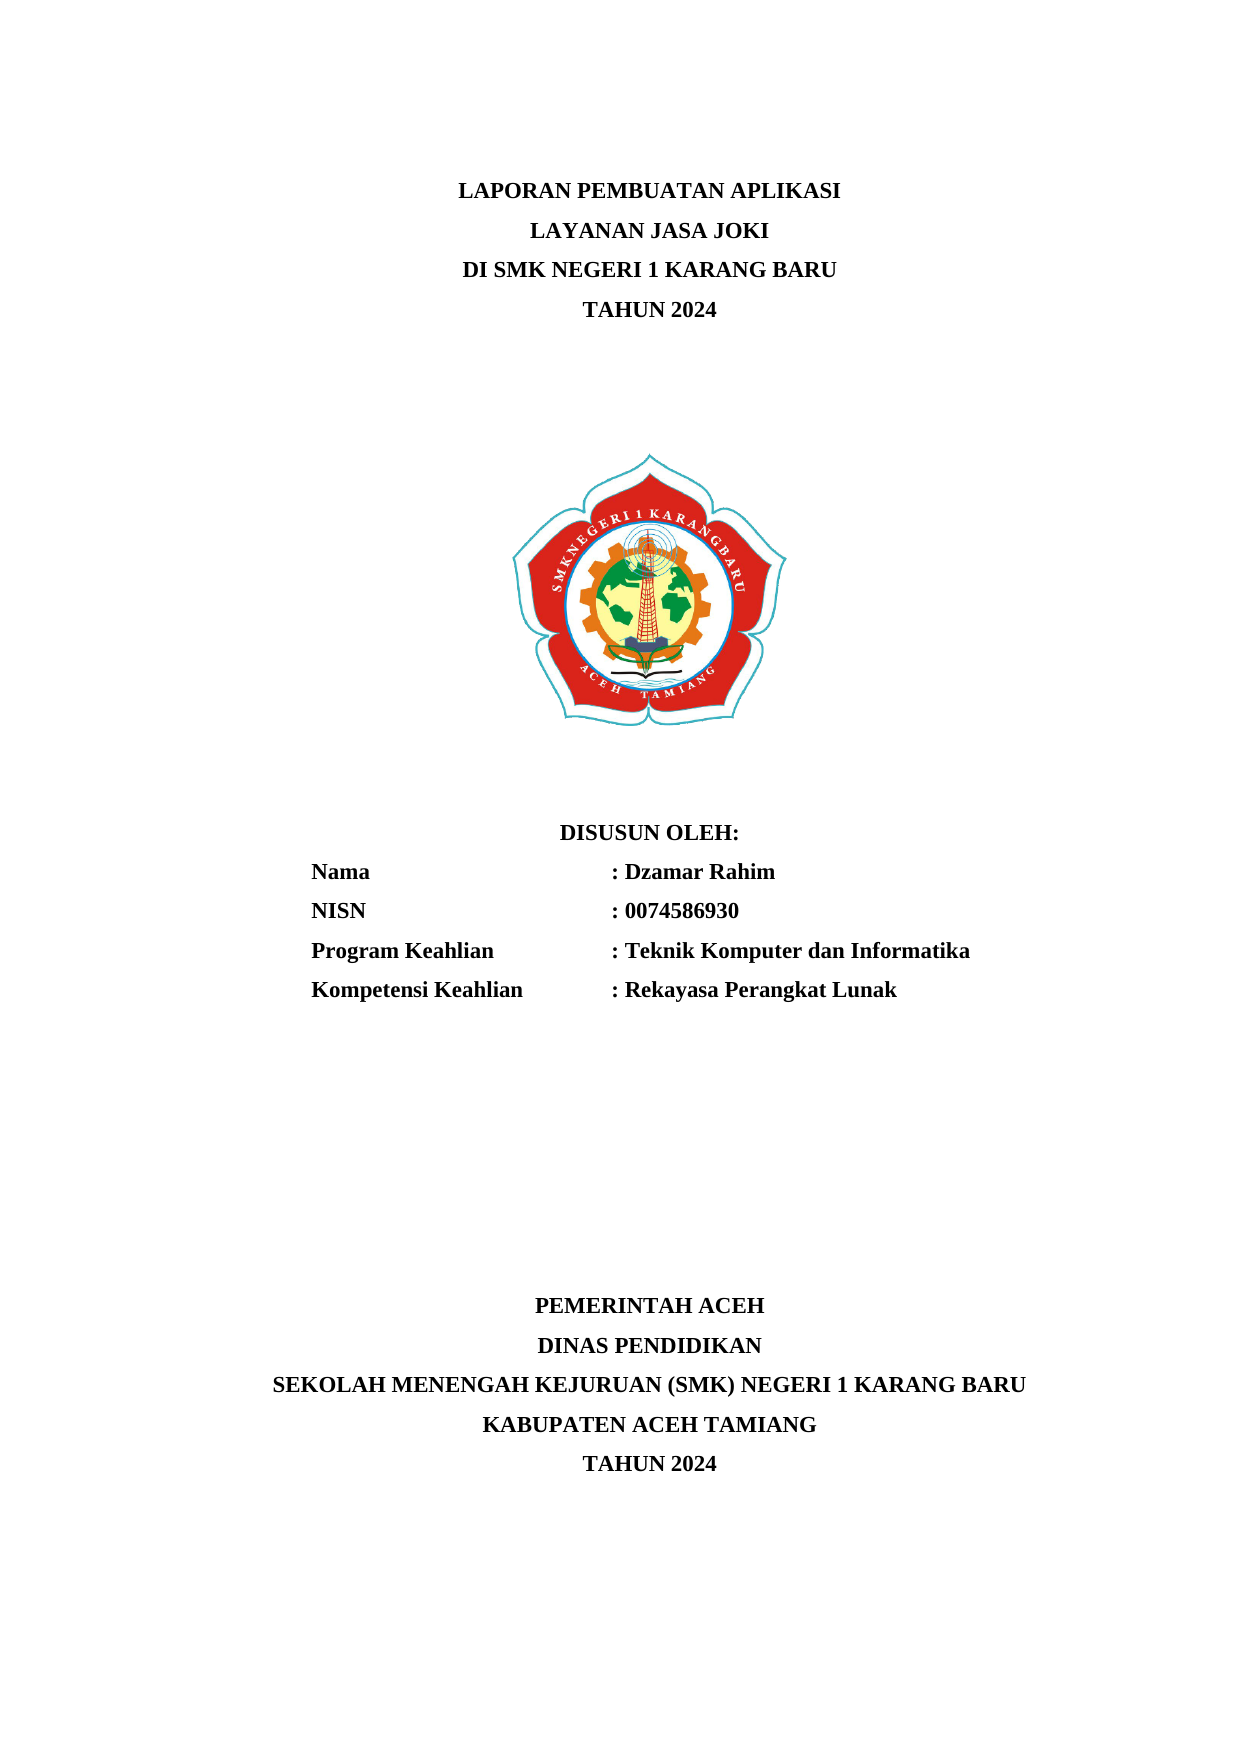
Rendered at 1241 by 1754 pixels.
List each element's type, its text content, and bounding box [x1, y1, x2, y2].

text TAHUN 2024 [236, 1450, 1063, 1477]
text Nama : Dzamar Rahim [236, 858, 1063, 884]
text LAYANAN JASA JOKI [236, 217, 1063, 243]
text Program Keahlian : Teknik Komputer dan Informatika [236, 937, 1152, 963]
picture [512, 453, 787, 726]
text NISN : 0074586930 [236, 897, 1063, 924]
text PEMERINTAH ACEH [236, 1292, 1063, 1319]
text DINAS PENDIDIKAN [236, 1332, 1063, 1358]
text KABUPATEN ACEH TAMIANG [236, 1411, 1063, 1437]
text TAHUN 2024 [236, 296, 1063, 322]
text DI SMK NEGERI 1 KARANG BARU [236, 256, 1063, 282]
text Kompetensi Keahlian : Rekayasa Perangkat Lunak [236, 976, 1152, 1003]
text DISUSUN OLEH: [236, 818, 1063, 845]
text SEKOLAH MENENGAH KEJURUAN (SMK) NEGERI 1 KARANG BARU [236, 1371, 1063, 1398]
text LAPORAN PEMBUATAN APLIKASI [236, 177, 1063, 203]
